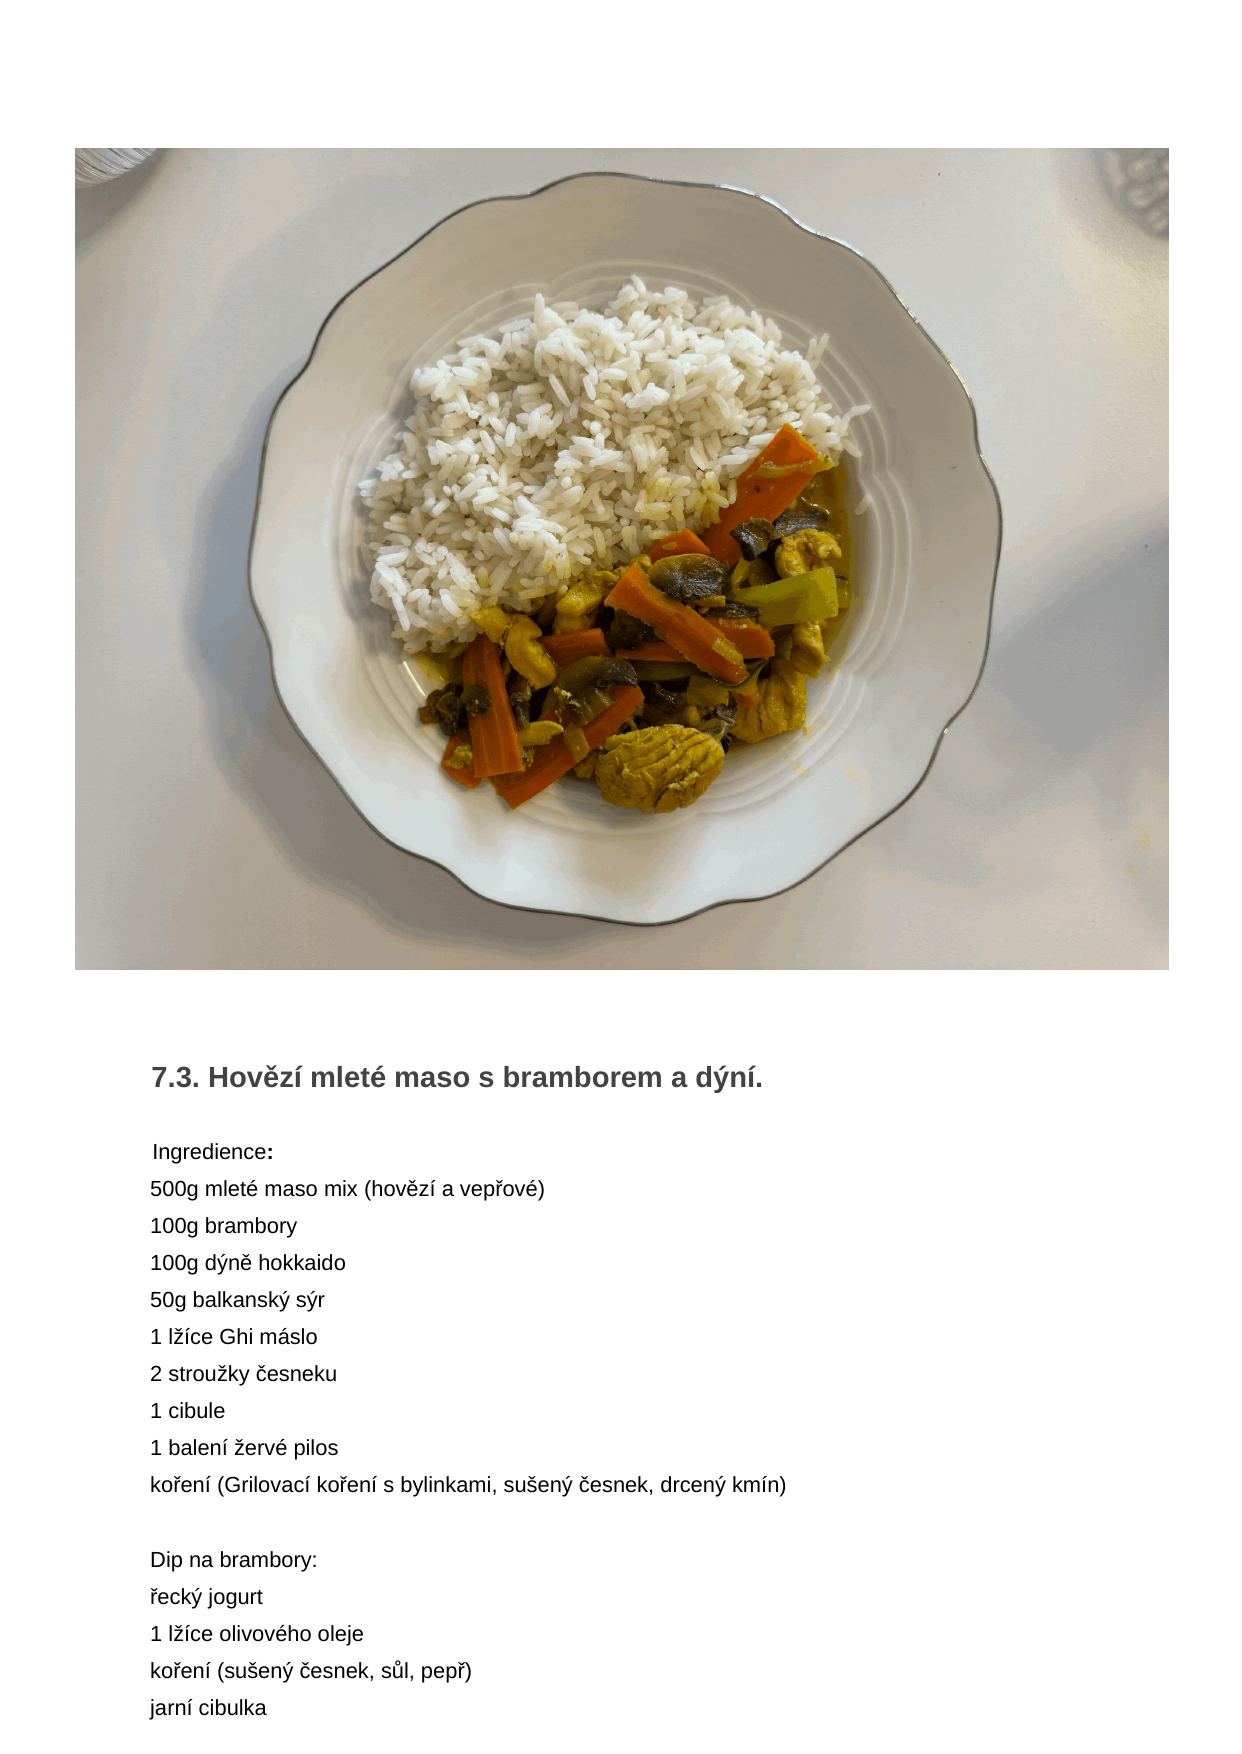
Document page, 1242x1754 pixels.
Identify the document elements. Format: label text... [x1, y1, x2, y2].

text Ingredience: [152, 1139, 1096, 1164]
text 100g brambory [75, 1213, 1096, 1238]
text 50g balkanský sýr [75, 1287, 1096, 1312]
text 1 cibule [75, 1398, 1096, 1423]
text 2 stroužky česneku [75, 1361, 1096, 1386]
picture [75, 148, 1169, 970]
text řecký jogurt [75, 1584, 1096, 1609]
text 1 lžíce Ghi máslo [75, 1324, 1096, 1349]
text koření (sušený česnek, sůl, pepř) [75, 1658, 1096, 1683]
text 1 balení žervé pilos [75, 1435, 1096, 1461]
text 1 lžíce olivového oleje [75, 1621, 1096, 1646]
text 7.3. Hovězí mleté maso s bramborem a dýní. [151, 1060, 1096, 1093]
text Dip na brambory: [75, 1547, 1096, 1572]
text jarní cibulka [75, 1695, 1096, 1720]
text koření (Grilovací koření s bylinkami, sušený česnek, drcený kmín) [75, 1472, 1096, 1498]
text 100g dýně hokkaido [75, 1250, 1096, 1275]
text 500g mleté maso mix (hovězí a vepřové) [75, 1176, 1096, 1201]
